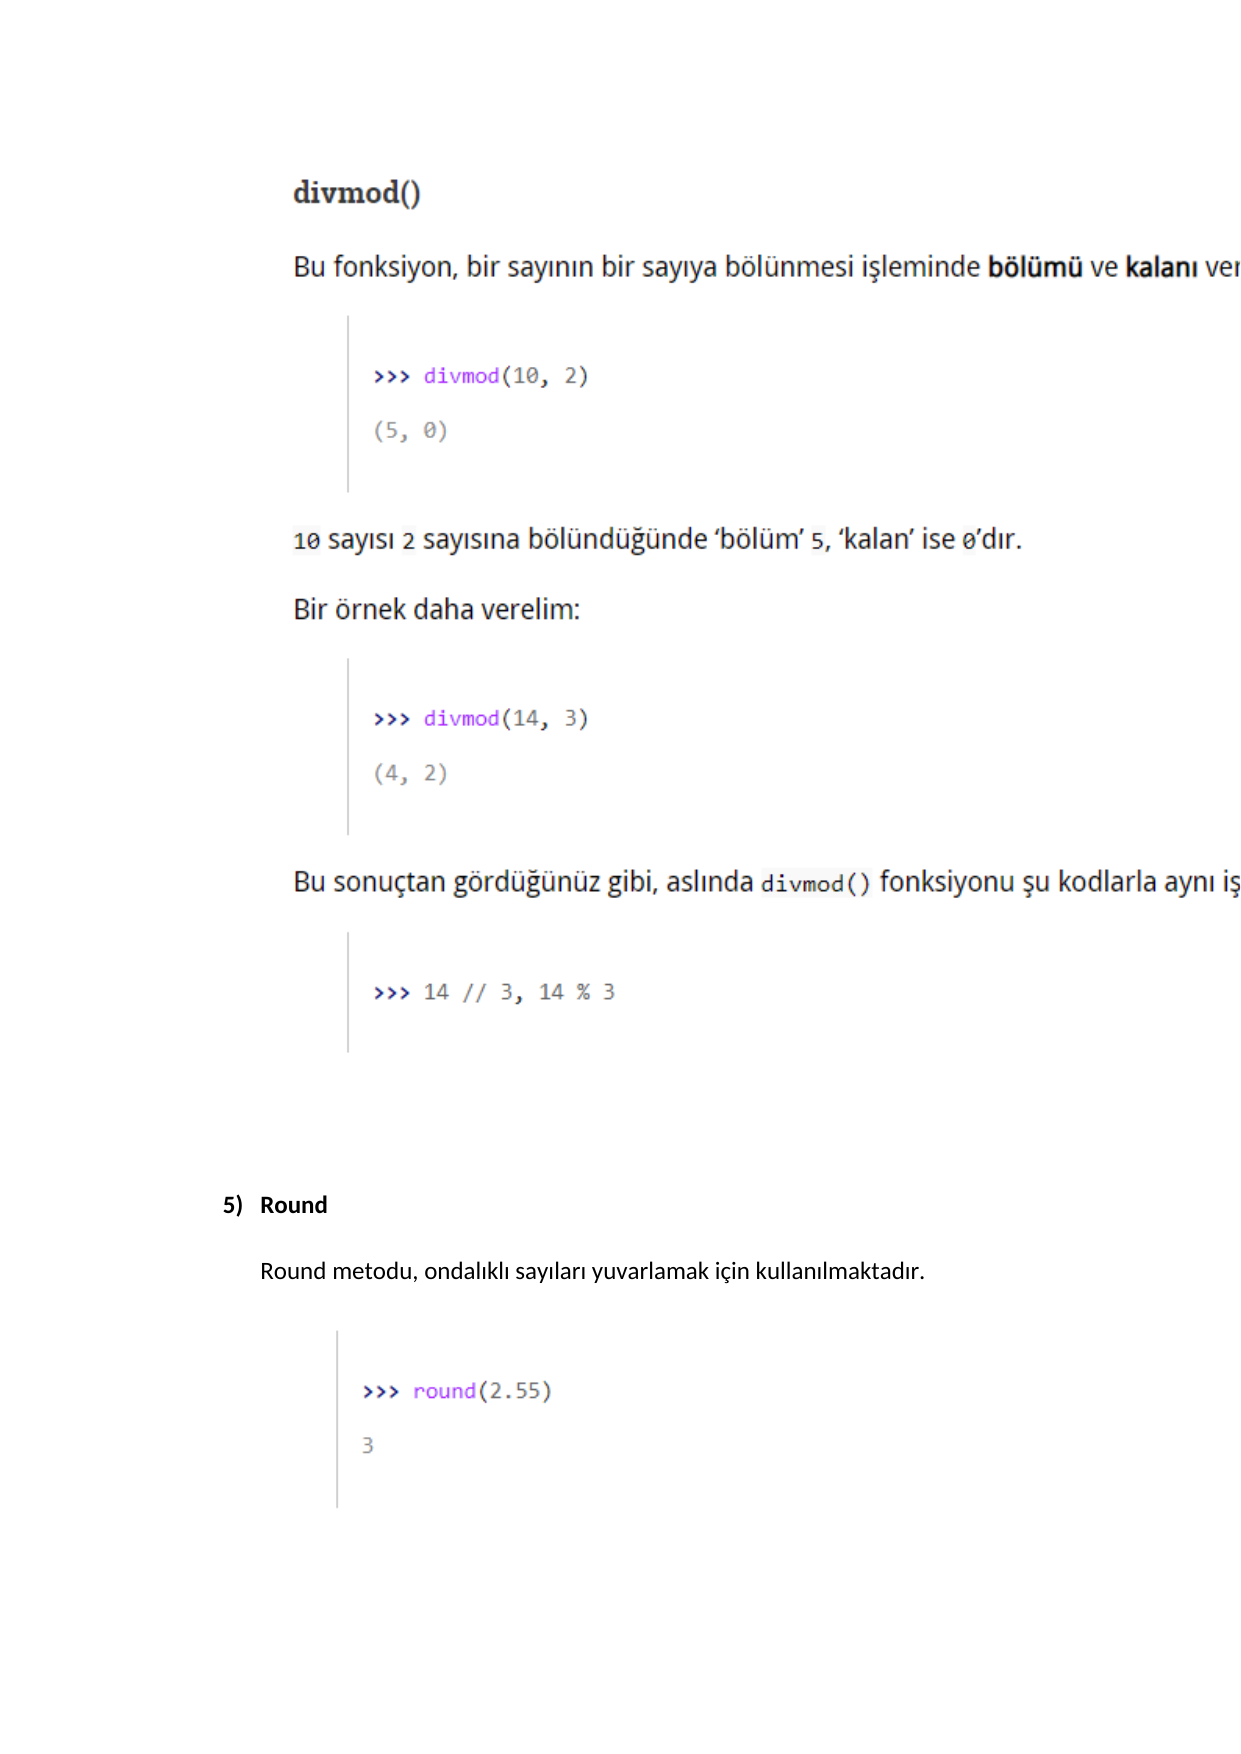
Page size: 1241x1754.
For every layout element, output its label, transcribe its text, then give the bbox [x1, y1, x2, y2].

list Round metodu, ondalıklı sayıları yuvarlamak için kullanılmaktadır. [260, 1255, 1093, 1286]
picture [260, 147, 1241, 1056]
picture [260, 1321, 1220, 1524]
list Round [223, 1189, 1093, 1220]
